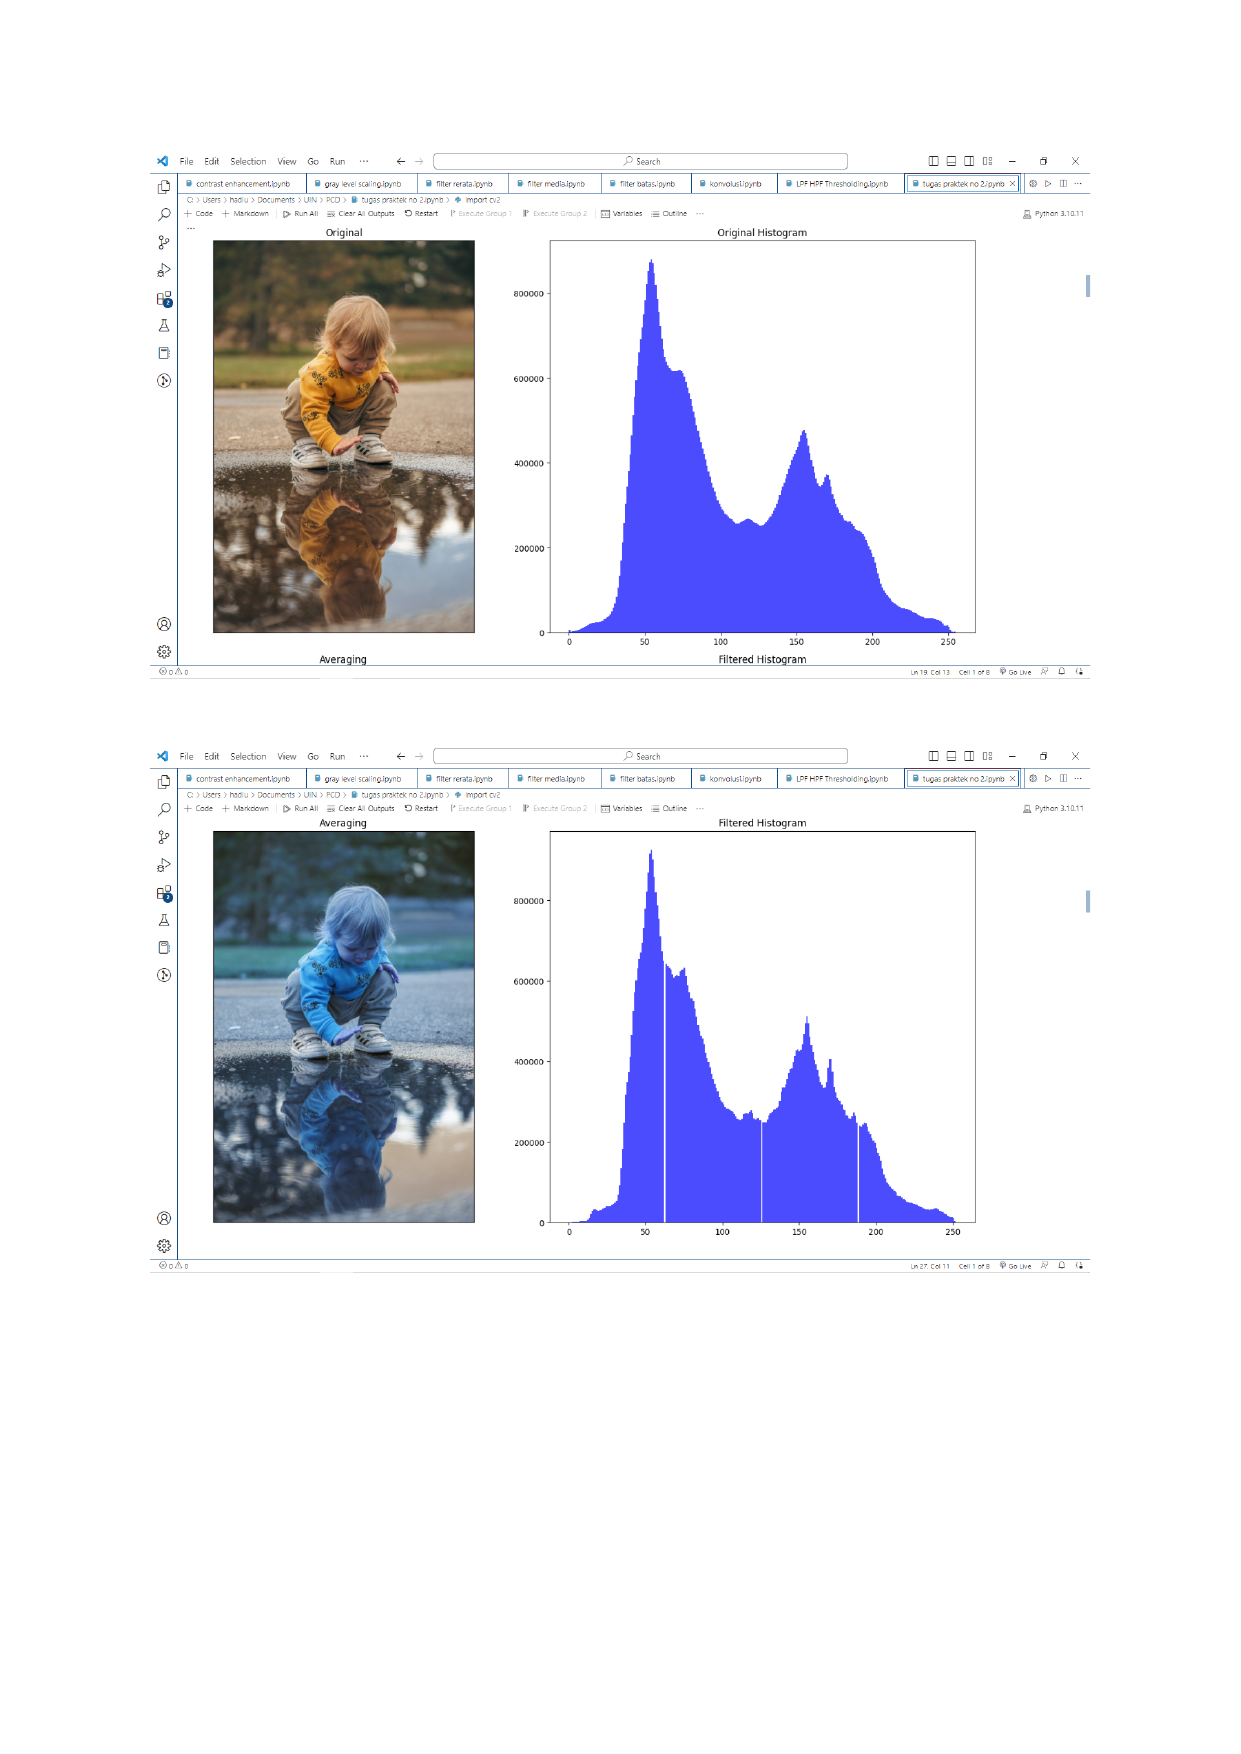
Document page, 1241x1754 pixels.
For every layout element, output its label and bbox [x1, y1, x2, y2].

picture [150, 150, 1091, 679]
picture [150, 744, 1091, 1273]
